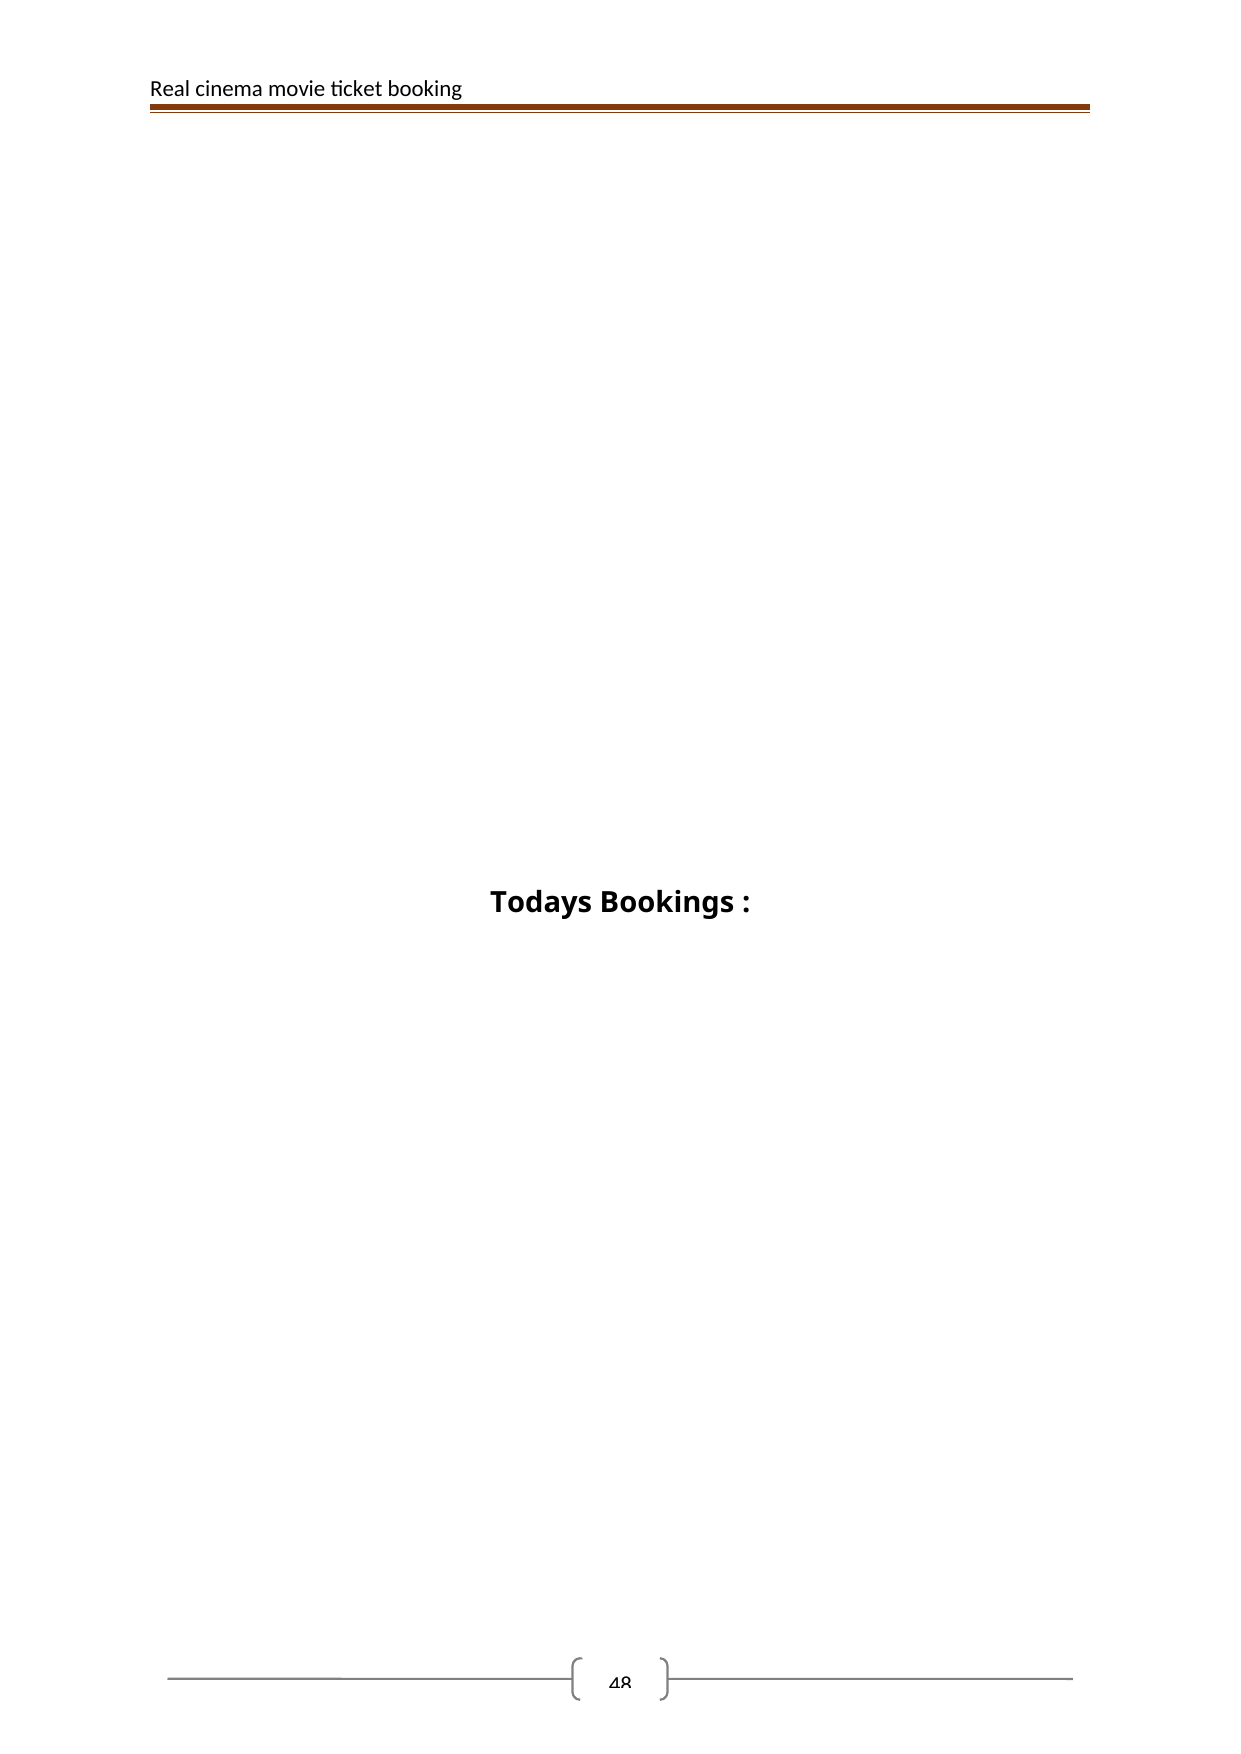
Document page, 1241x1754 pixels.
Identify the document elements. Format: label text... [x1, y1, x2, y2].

text Todays Bookings : [150, 881, 1090, 921]
